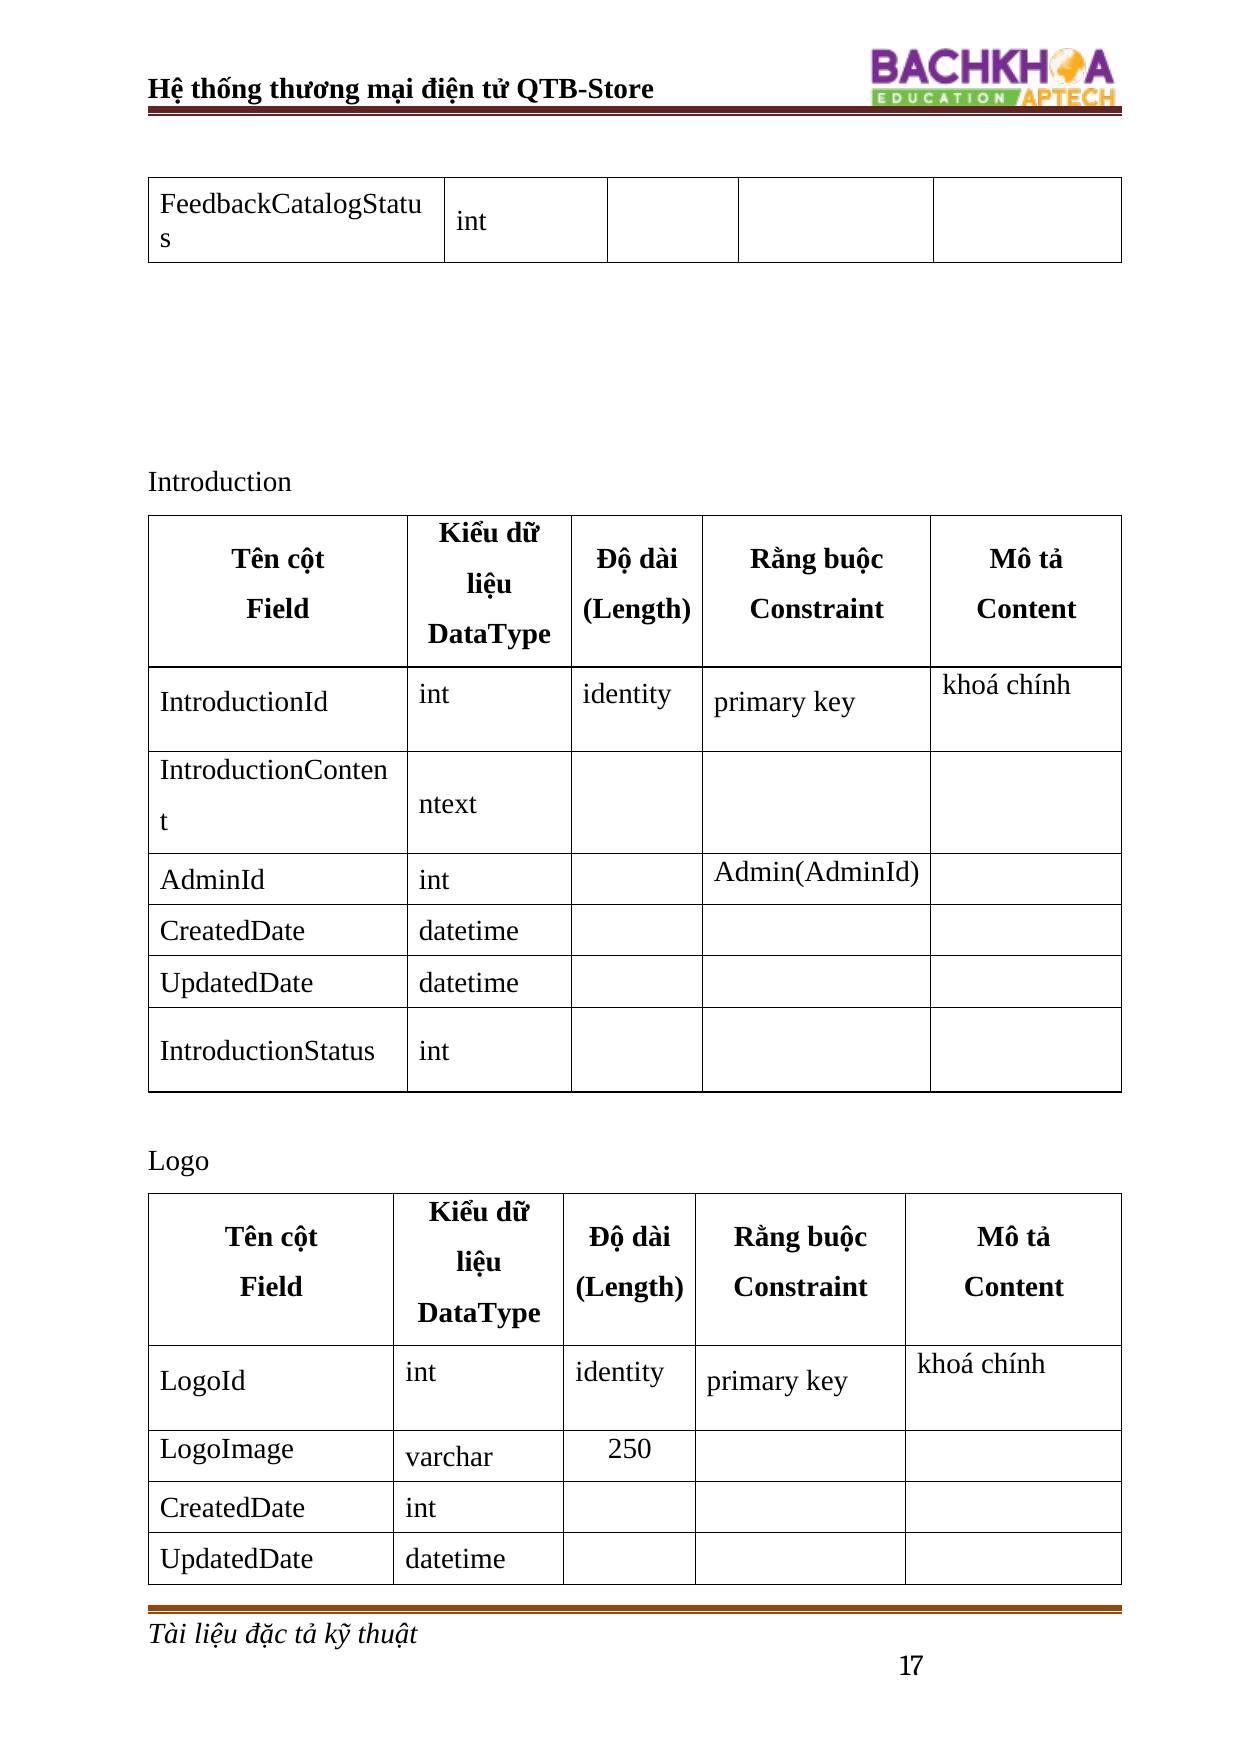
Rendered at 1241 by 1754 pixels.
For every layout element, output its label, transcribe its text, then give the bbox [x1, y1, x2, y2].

table_cell int [394, 1346, 563, 1430]
table_cell [739, 178, 933, 262]
table_header Độ dài (Length) [564, 1194, 695, 1345]
table_cell CreatedDate [149, 905, 407, 955]
table_cell [931, 956, 1121, 1007]
table_cell datetime [394, 1533, 563, 1583]
table_cell primary key [696, 1346, 905, 1430]
table_cell UpdatedDate [149, 1533, 393, 1583]
table_cell [564, 1482, 695, 1532]
text Logo [148, 1143, 1122, 1176]
table_header Kiểu dữ liệu DataType [394, 1194, 563, 1345]
table_cell IntroductionId [149, 668, 407, 751]
table_cell [934, 178, 1121, 262]
table_cell [572, 956, 702, 1007]
table_cell [696, 1482, 905, 1532]
table_cell Admin(AdminId) [703, 854, 930, 904]
table_cell LogoImage [149, 1431, 393, 1481]
table_cell LogoId [149, 1346, 393, 1430]
text Introduction [148, 464, 1122, 498]
table_cell [564, 1533, 695, 1583]
table_header Mô tả Content [931, 516, 1121, 666]
table_cell FeedbackCatalogStatus [149, 178, 444, 262]
table_cell int [408, 854, 571, 904]
table_cell varchar [394, 1431, 563, 1481]
table_cell CreatedDate [149, 1482, 393, 1532]
table_cell 250 [564, 1431, 695, 1481]
table_header Tên cột Field [149, 1194, 393, 1345]
table_cell khoá chính [931, 668, 1121, 751]
table_cell [608, 178, 738, 262]
table_cell IntroductionStatus [149, 1008, 407, 1091]
table_cell [703, 905, 930, 955]
table_cell [906, 1482, 1121, 1532]
table_header Rằng buộc Constraint [703, 516, 930, 666]
table_cell [931, 752, 1121, 853]
table_cell UpdatedDate [149, 956, 407, 1007]
table_cell [906, 1431, 1121, 1481]
table_header Mô tả Content [906, 1194, 1121, 1345]
table_cell [931, 905, 1121, 955]
table_header Rằng buộc Constraint [696, 1194, 905, 1345]
table_cell int [394, 1482, 563, 1532]
table_cell [696, 1431, 905, 1481]
table_cell IntroductionContent [149, 752, 407, 853]
table_header Độ dài (Length) [572, 516, 702, 666]
table_cell datetime [408, 905, 571, 955]
table_cell AdminId [149, 854, 407, 904]
table_cell [696, 1533, 905, 1583]
table_cell [703, 1008, 930, 1091]
table_cell identity [572, 668, 702, 751]
table_cell [931, 1008, 1121, 1091]
table_cell primary key [703, 668, 930, 751]
table_cell [572, 905, 702, 955]
table_cell int [408, 668, 571, 751]
table_cell [906, 1533, 1121, 1583]
table_header Tên cột Field [149, 516, 407, 666]
table_cell int [408, 1008, 571, 1091]
table_cell datetime [408, 956, 571, 1007]
table_cell [572, 1008, 702, 1091]
table_cell [703, 956, 930, 1007]
table_header Kiểu dữ liệu DataType [408, 516, 571, 666]
table_cell [703, 752, 930, 853]
table_cell int [445, 178, 607, 262]
table_cell [572, 854, 702, 904]
table_cell ntext [408, 752, 571, 853]
table_cell [931, 854, 1121, 904]
picture [868, 47, 1120, 106]
table_cell identity [564, 1346, 695, 1430]
table_cell khoá chính [906, 1346, 1121, 1430]
table_cell [572, 752, 702, 853]
